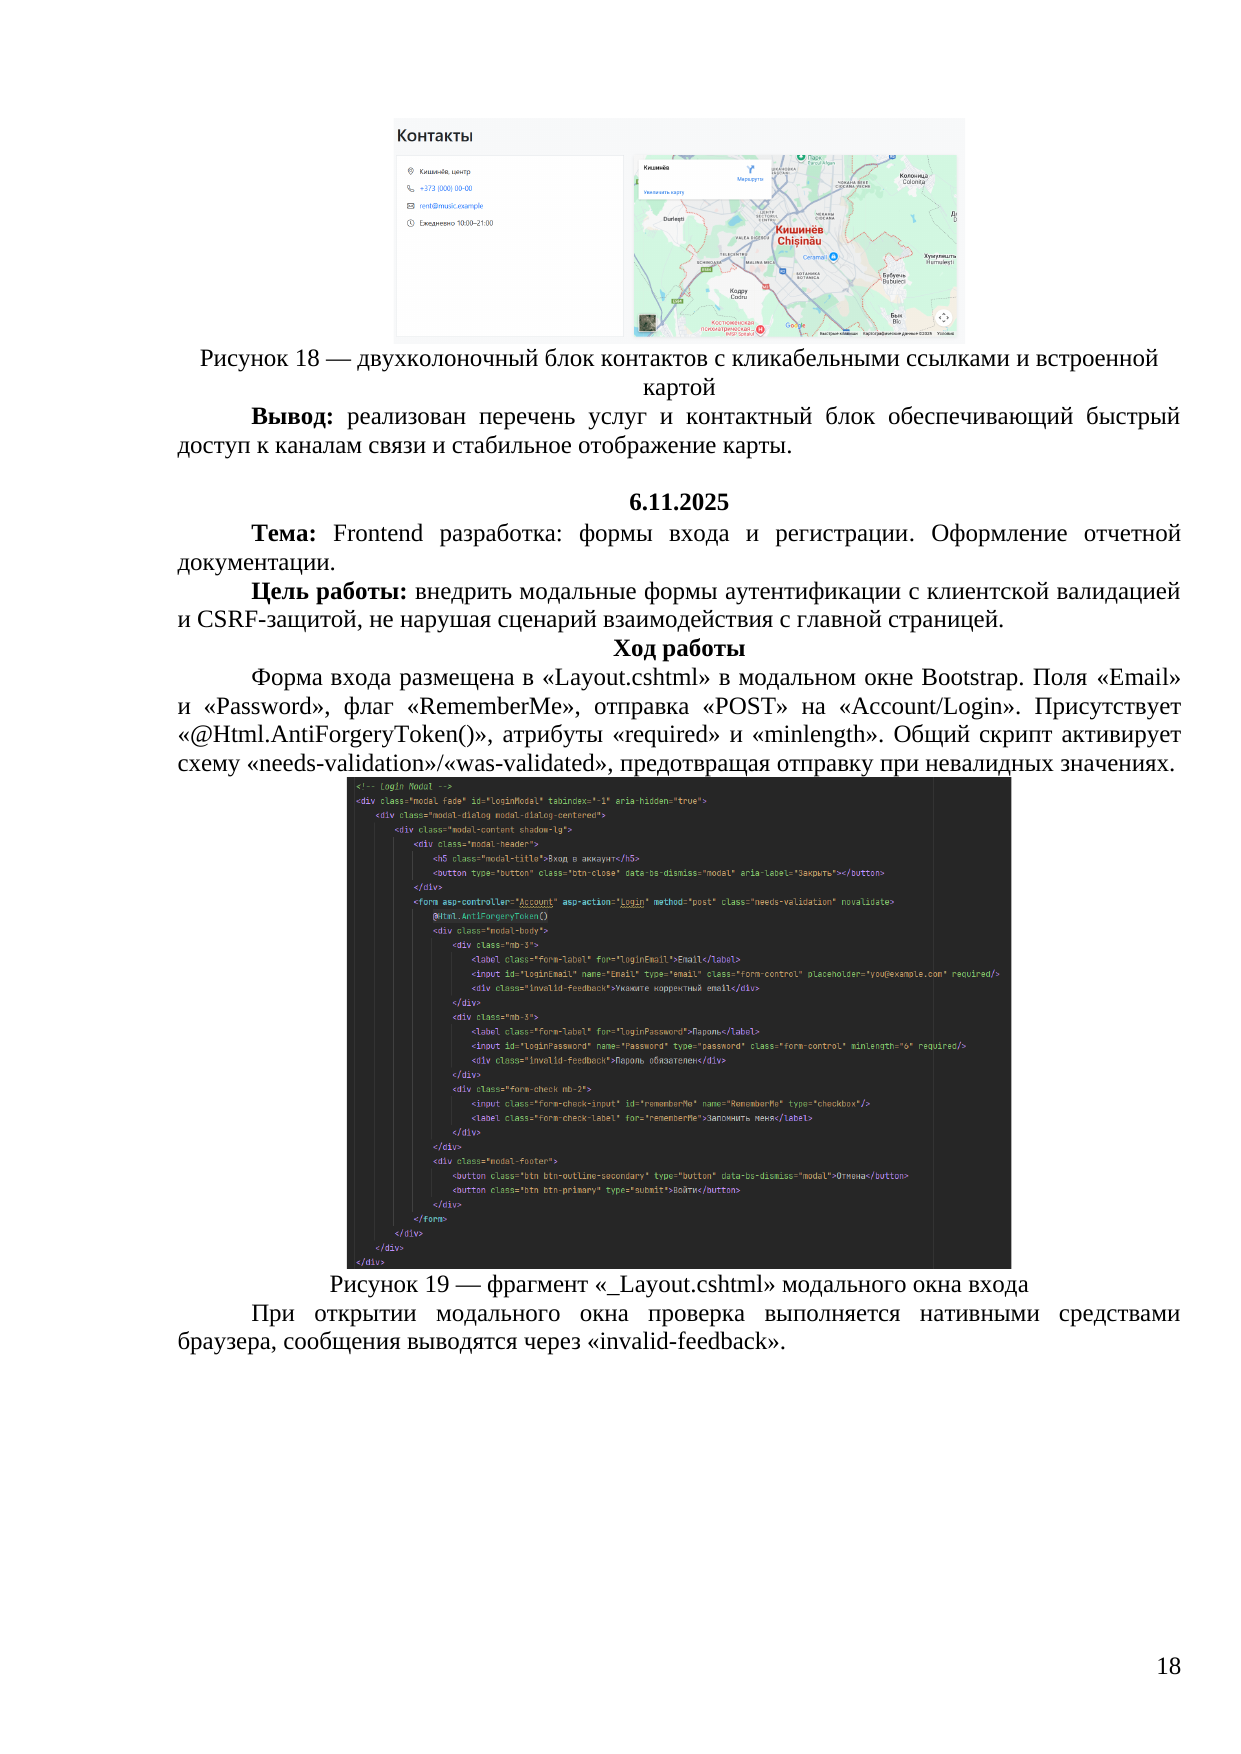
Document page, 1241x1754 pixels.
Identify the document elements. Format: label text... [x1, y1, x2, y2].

text Вывод: реализован перечень услуг и контактный блок обеспечивающий быстрый доступ к каналам связи и стабильное отображение карты. [177, 401, 1181, 458]
text Цель работы: внедрить модальные формы аутентификации с клиентской валидацией и CSRF-защитой, не нарушая сценарий взаимодействия с главной страницей. [177, 576, 1181, 633]
text 6.11.2025 [177, 487, 1181, 516]
text Ход работы [177, 633, 1181, 662]
text При открытии модального окна проверка выполняется нативными средствами браузера, сообщения выводятся через «invalid-feedback». [177, 1298, 1181, 1355]
picture [393, 118, 966, 344]
text Тема: Frontend разработка: формы входа и регистрации. Оформление отчетной документации. [177, 518, 1181, 576]
text Форма входа размещена в «Layout.cshtml» в модальном окне Bootstrap. Поля «Email» и «Password», флаг «RememberMe», отправка «POST» на «Account/Login». Присутствует «@Html.AntiForgeryToken()», атрибуты «required» и «minlength». Общий скрипт активирует схему «needs-validation»/«was-validated», предотвращая отправку при невалидных значениях. [177, 662, 1181, 777]
picture [346, 777, 1012, 1269]
